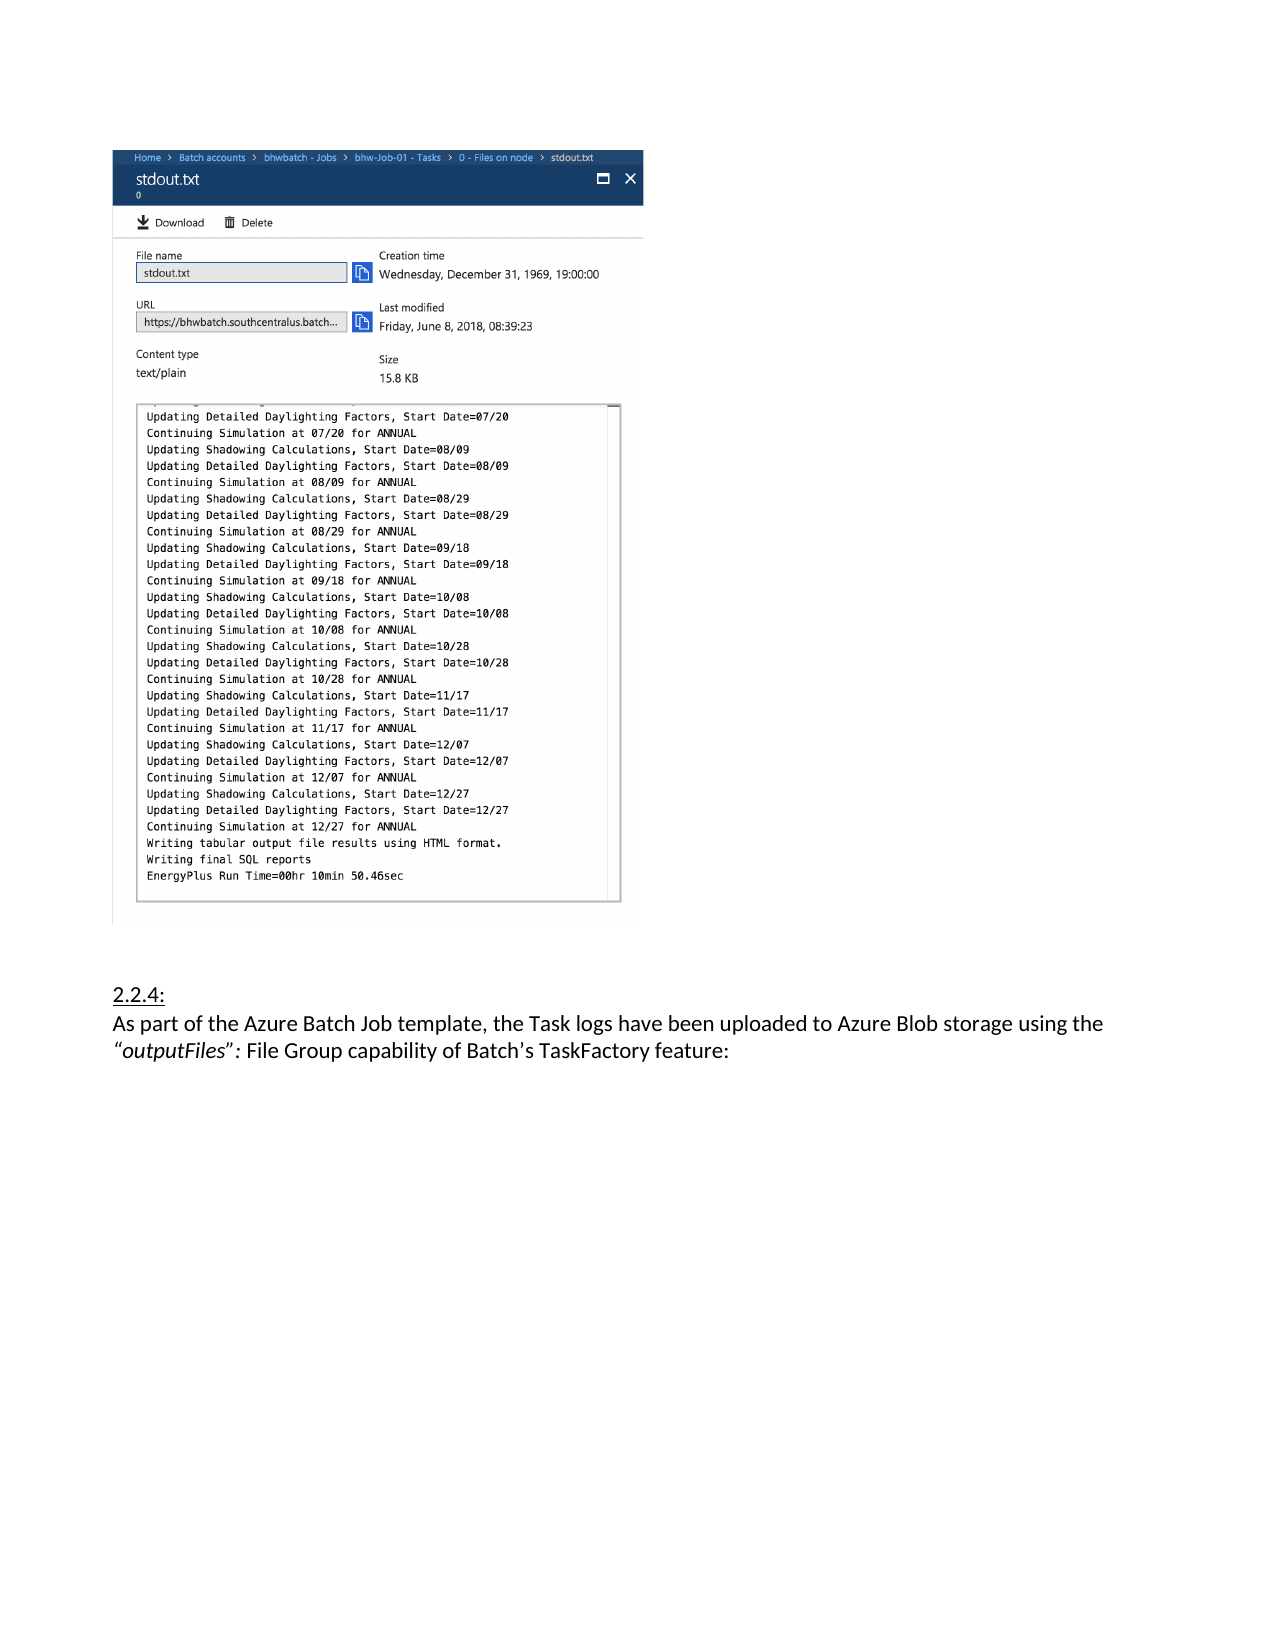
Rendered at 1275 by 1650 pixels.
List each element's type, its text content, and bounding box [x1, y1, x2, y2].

text As part of the Azure Batch Job template, the Task logs have been uploaded to Azure Blob storage using the “outputFiles”: File Group capability of Batch’s TaskFactory feature: [112, 1009, 1162, 1065]
text 2.2.4: [112, 981, 1162, 1009]
picture [112, 150, 644, 925]
